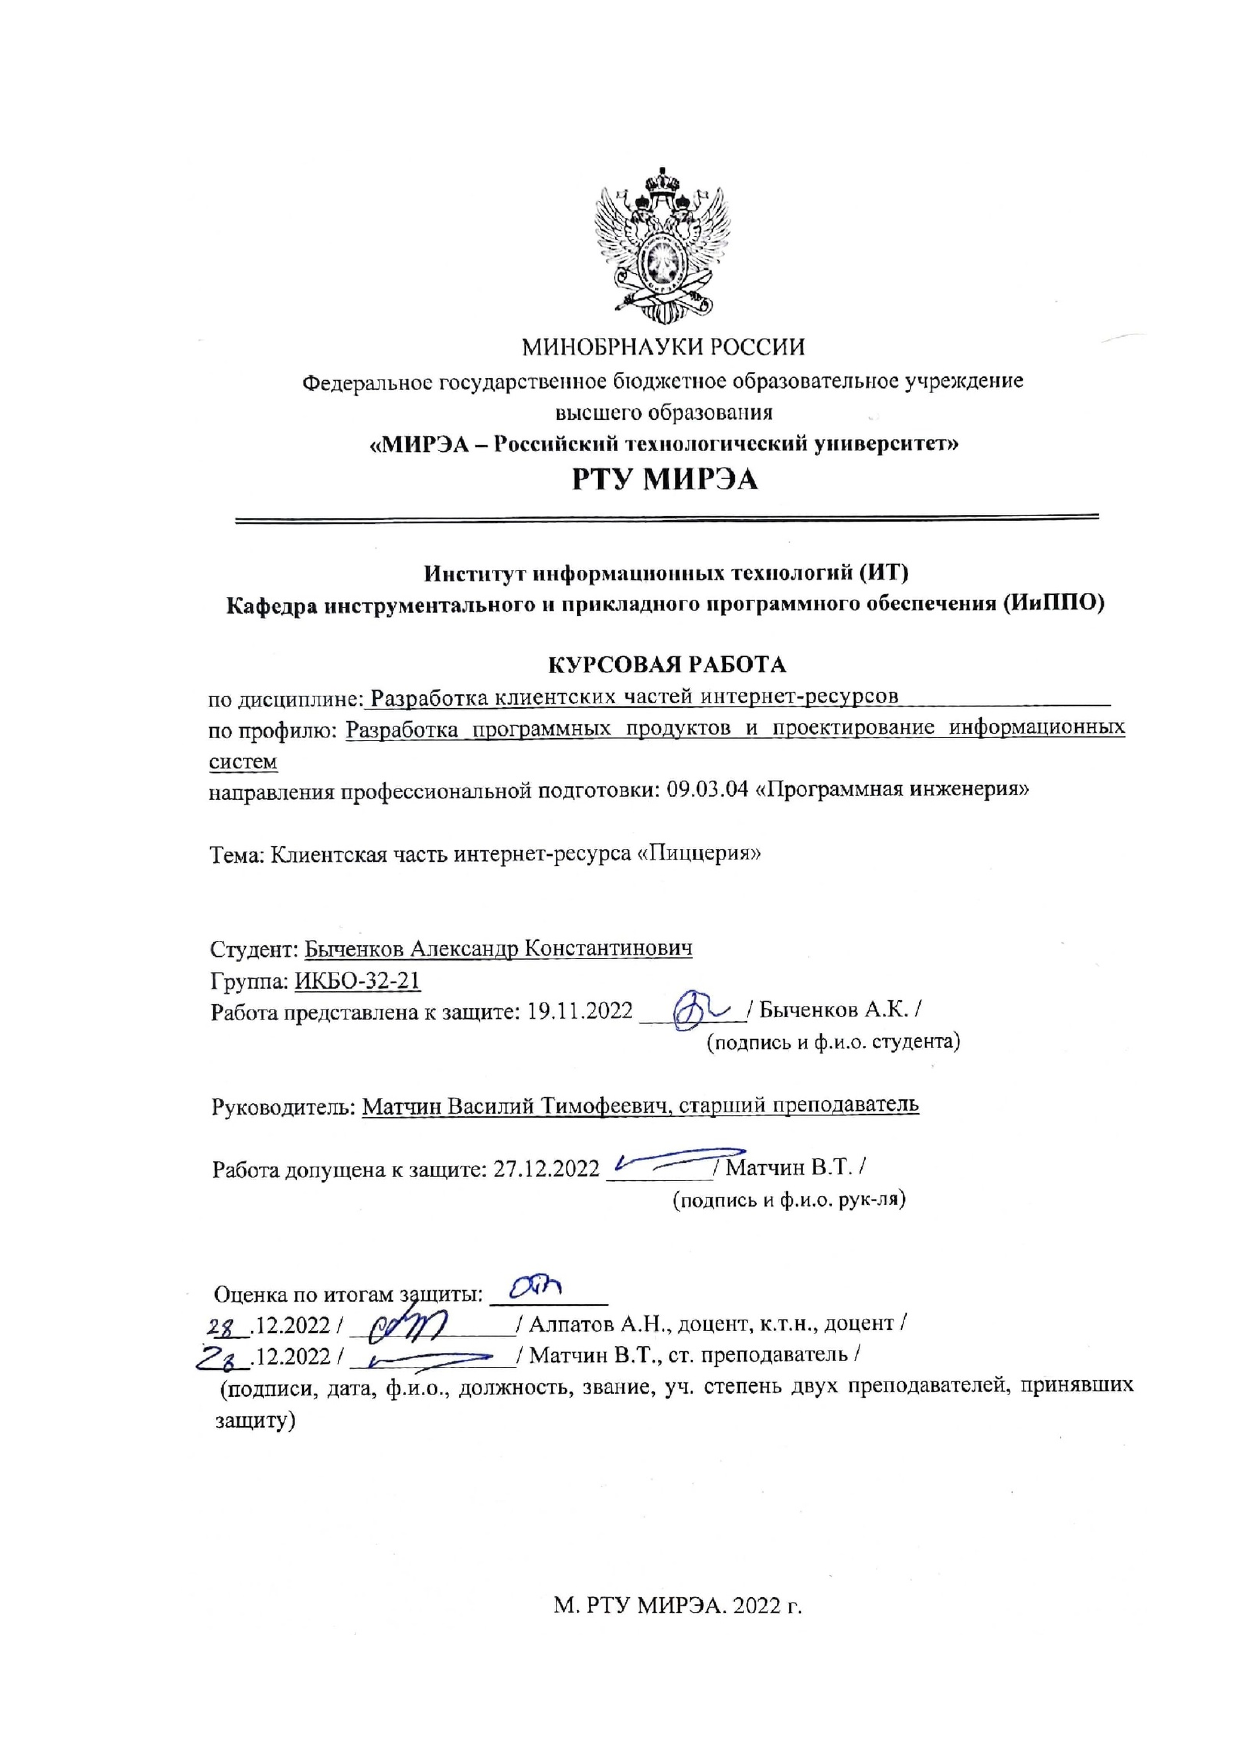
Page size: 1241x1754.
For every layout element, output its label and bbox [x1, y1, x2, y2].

picture [180, 150, 1148, 1635]
